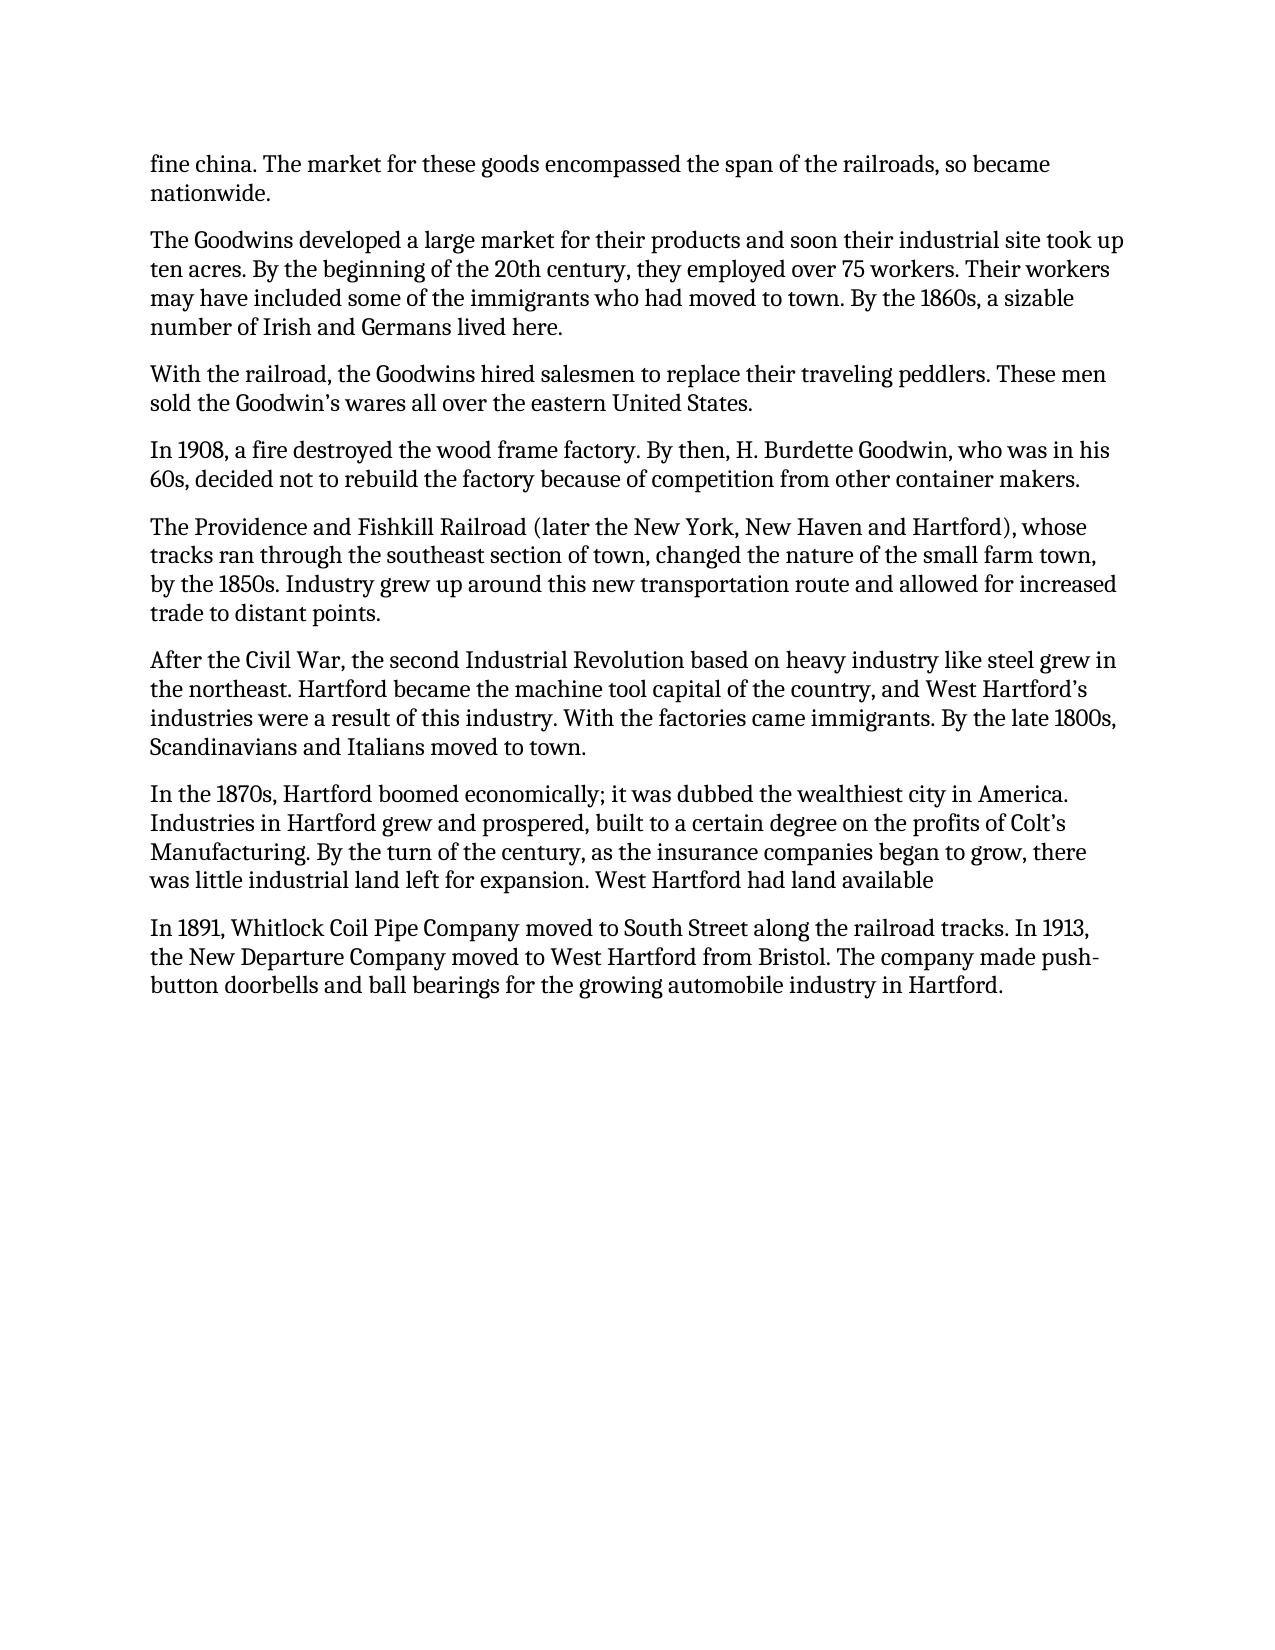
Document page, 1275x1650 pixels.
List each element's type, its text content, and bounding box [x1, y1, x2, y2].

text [150, 150, 1125, 207]
text With the railroad, the Goodwins hired salesmen to replace their traveling peddlers. These men sold the Goodwin’s wares all over the eastern United States. [150, 360, 1125, 417]
text After the Civil War, the second Industrial Revolution based on heavy industry like steel grew in the northeast. Hartford became the machine tool capital of the country, and West Hartford’s industries were a result of this industry. With the factories came immigrants. By the late 1800s, Scandinavians and Italians moved to town. [150, 646, 1125, 761]
text In 1908, a fire destroyed the wood frame factory. By then, H. Burdette Goodwin, who was in his 60s, decided not to rebuild the factory because of competition from other container makers. [150, 436, 1125, 494]
text The Goodwins developed a large market for their products and soon their industrial site took up ten acres. By the beginning of the 20th century, they employed over 75 workers. Their workers may have included some of the immigrants who had moved to town. By the 1860s, a sizable number of Irish and Germans lived here. [150, 226, 1125, 341]
text In the 1870s, Hartford boomed economically; it was dubbed the wealthiest city in America. Industries in Hartford grew and prospered, built to a certain degree on the profits of Colt’s Manufacturing. By the turn of the century, as the insurance companies began to grow, there was little industrial land left for expansion. West Hartford had land available [150, 780, 1125, 895]
text In 1891, Whitlock Coil Pipe Company moved to South Street along the railroad tracks. In 1913, the New Departure Company moved to West Hartford from Bristol. The company made push-button doorbells and ball bearings for the growing automobile industry in Hartford. [150, 914, 1125, 1000]
text The Providence and Fishkill Railroad (later the New York, New Haven and Hartford), whose tracks ran through the southeast section of town, changed the nature of the small farm town, by the 1850s. Industry grew up around this new transportation route and allowed for increased trade to distant points. [150, 512, 1125, 627]
